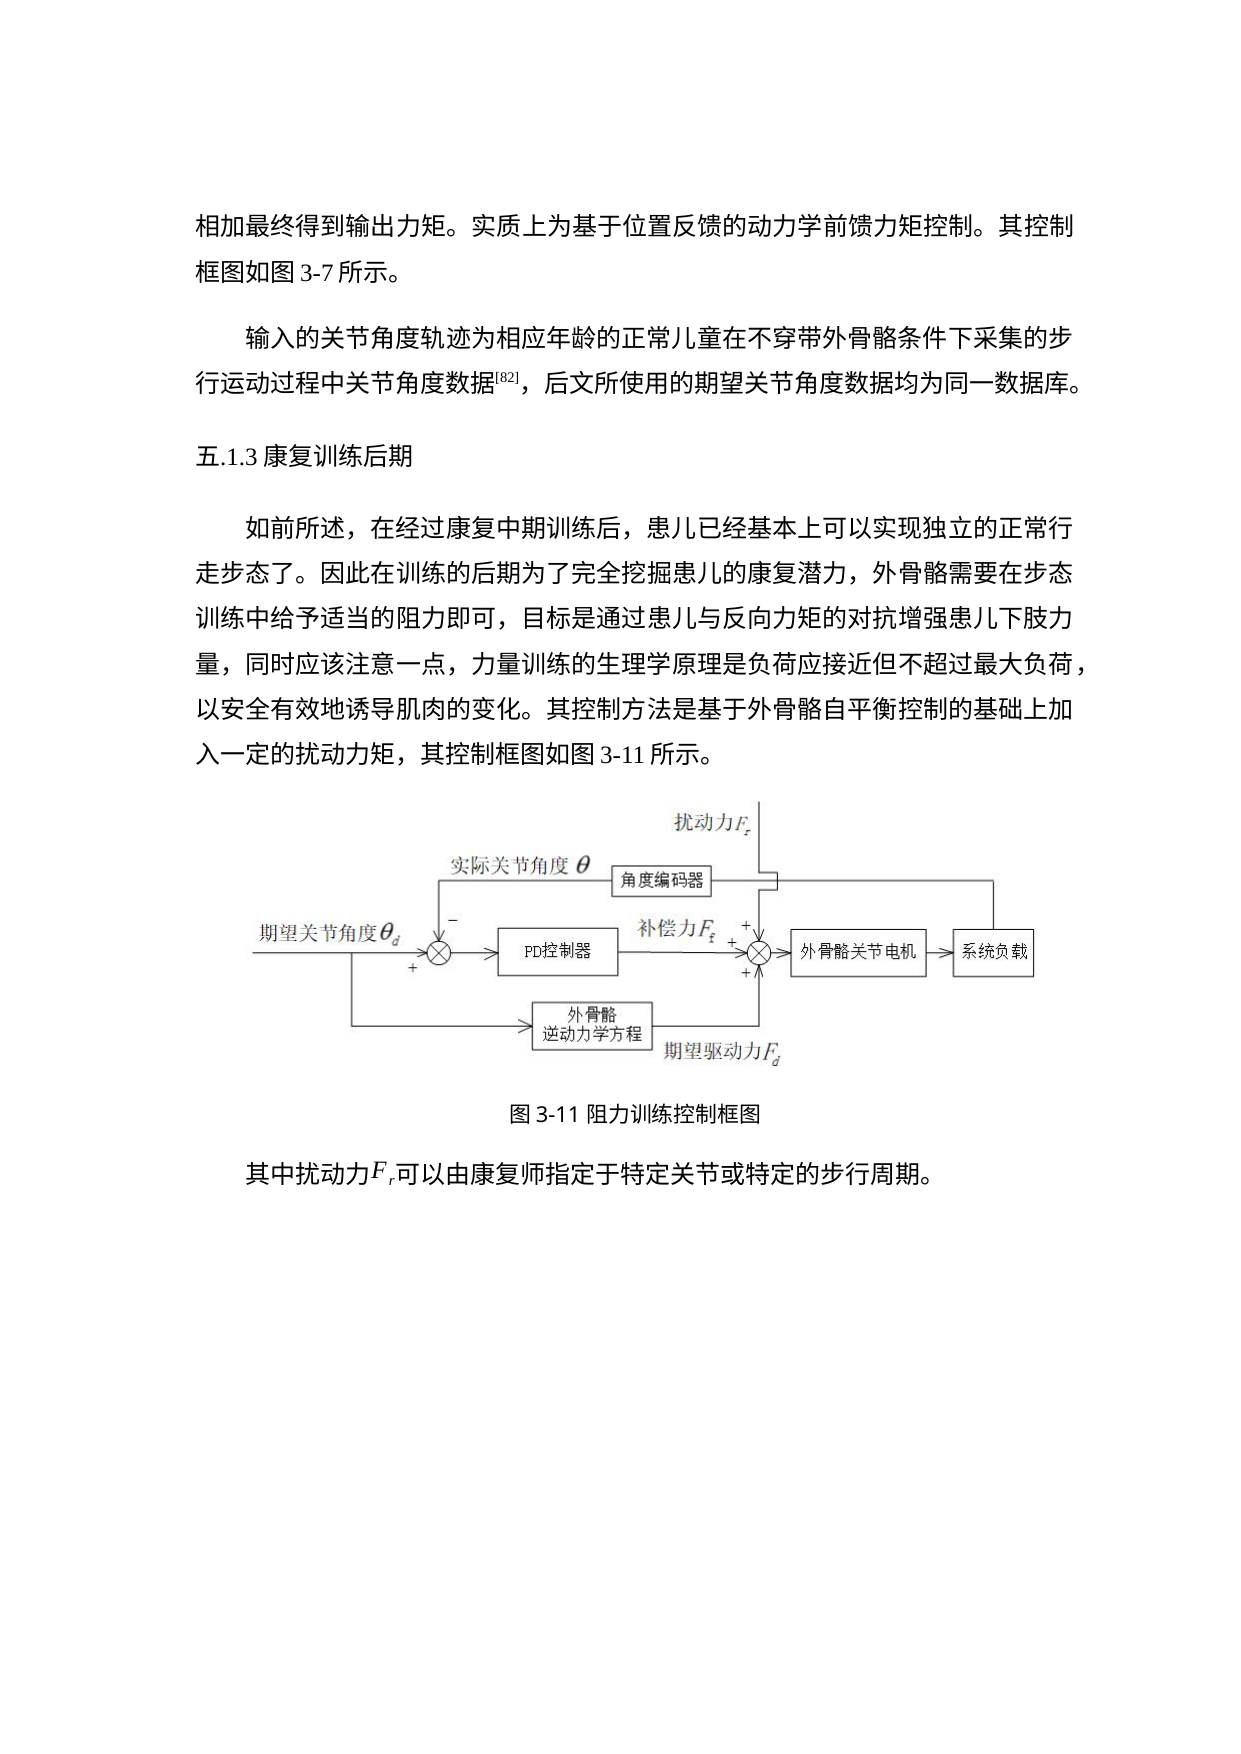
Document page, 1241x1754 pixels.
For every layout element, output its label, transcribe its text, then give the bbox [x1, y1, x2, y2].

picture [245, 801, 1038, 1072]
text 图 3-11 阻力训练控制框图 [195, 1097, 1075, 1129]
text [195, 207, 1075, 288]
text 如前所述，在经过康复中期训练后，患儿已经基本上可以实现独立的正常行走步态了。因此在训练的后期为了完全挖掘患儿的康复潜力，外骨骼需要在步态训练中给予适当的阻力即可，目标是通过患儿与反向力矩的对抗增强患儿下肢力量，同时应该注意一点，力量训练的生理学原理是负荷应接近但不超过最大负荷，以安全有效地诱导肌肉的变化。其控制方法是基于外骨骼自平衡控制的基础上加入一定的扰动力矩，其控制框图如图3-11所示。 [195, 508, 1075, 771]
subtitle 康复训练后期 [195, 436, 1075, 472]
text 其中扰动力可以由康复师指定于特定关节或特定的步行周期。 [195, 1154, 1075, 1191]
text 输入的关节角度轨迹为相应年龄的正常儿童在不穿带外骨骼条件下采集的步行运动过程中关节角度数据[78]，后文所使用的期望关节角度数据均为同一数据库。 [195, 318, 1075, 400]
